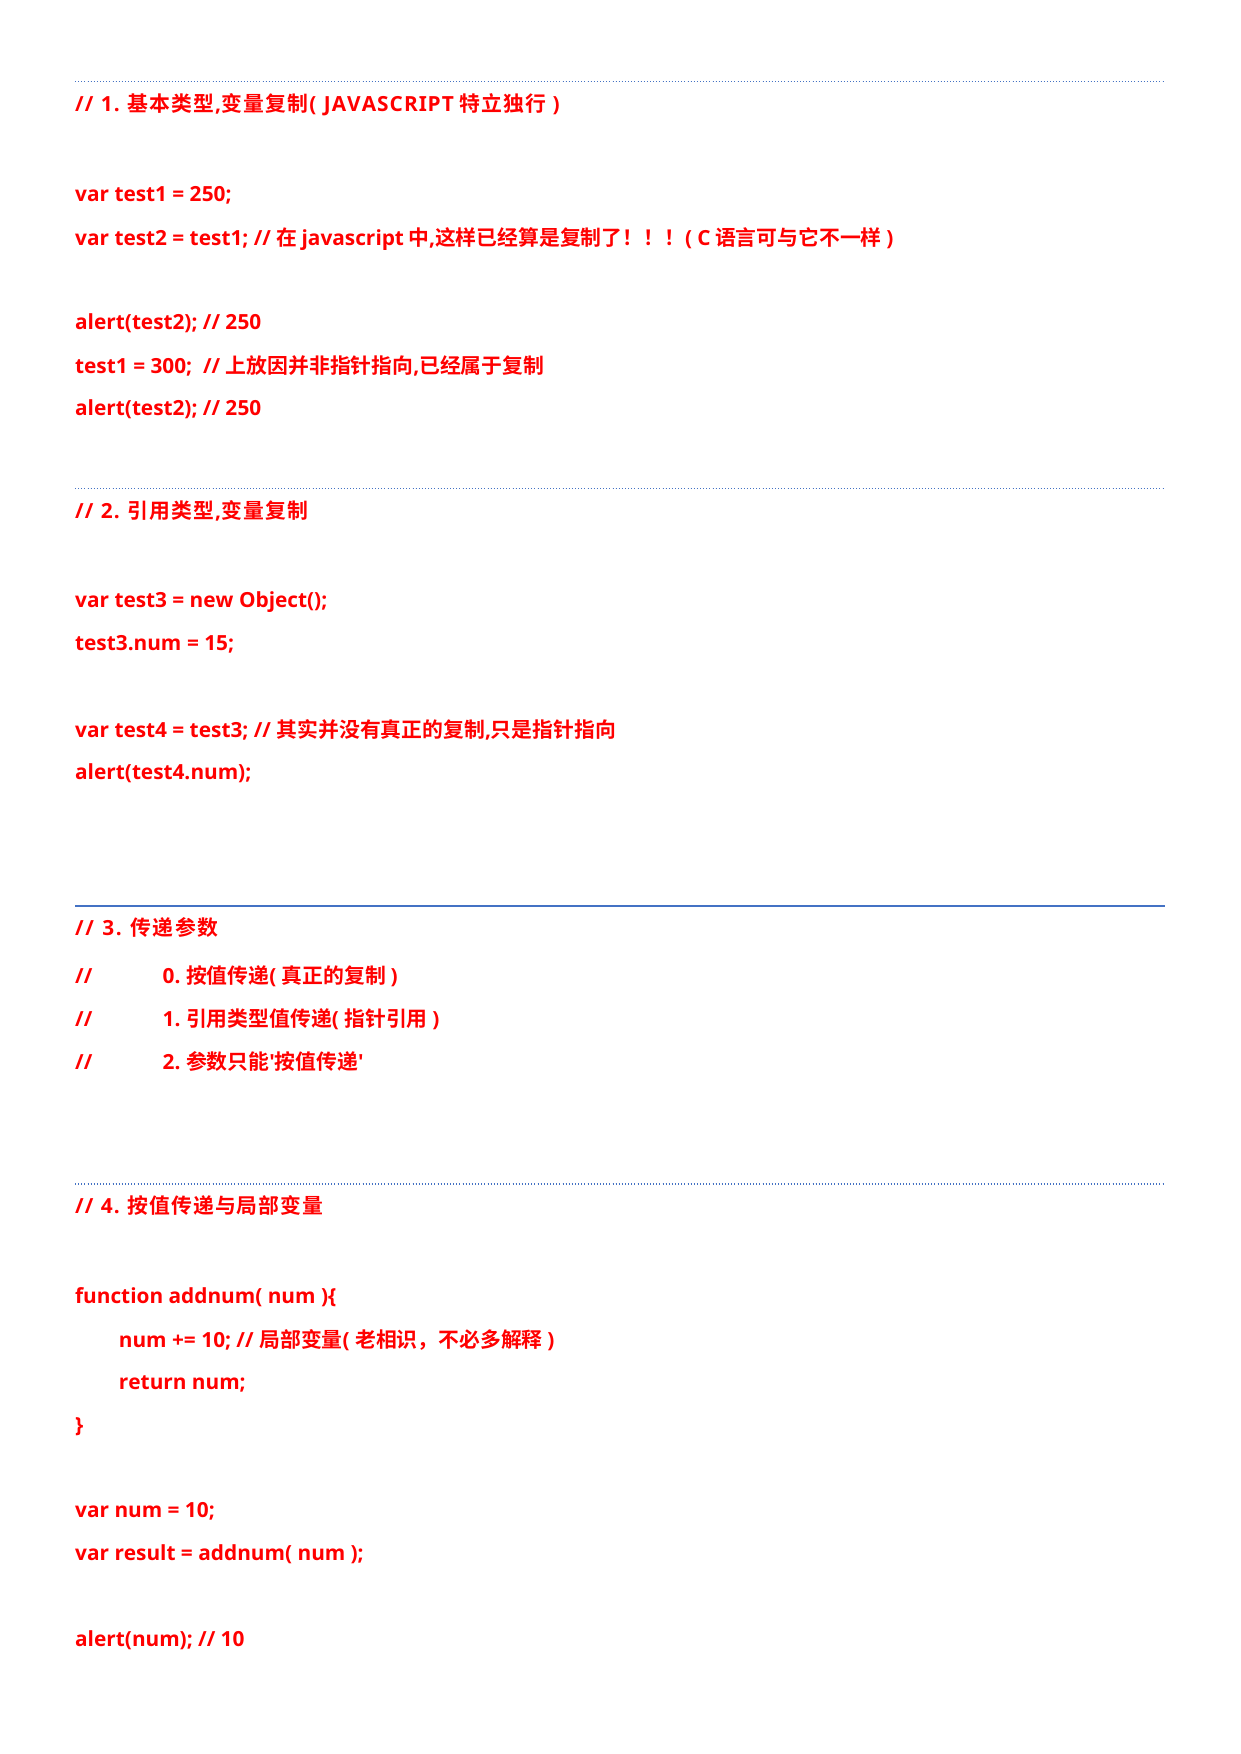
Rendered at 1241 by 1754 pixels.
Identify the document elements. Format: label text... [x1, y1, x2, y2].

text // 2. 参数只能'按值传递' [75, 1044, 1165, 1076]
text var test1 = 250; [75, 177, 1165, 209]
subtitle // 1. 基本类型,变量复制( javascript特立独行 ) [75, 81, 1165, 119]
text var result = addnum( num ); [75, 1537, 1165, 1569]
subtitle // 4. 按值传递与局部变量 [75, 1183, 1165, 1221]
text var test4 = test3; // 其实并没有真正的复制,只是指针指向 [75, 712, 1165, 745]
text num += 10; // 局部变量( 老相识，不必多解释 ) [75, 1322, 1165, 1354]
text // 1. 引用类型值传递( 指针引用 ) [75, 1001, 1165, 1033]
text // 0. 按值传递( 真正的复制 ) [75, 958, 1165, 991]
text alert(num); // 10 [75, 1622, 1165, 1655]
text } [75, 1408, 1165, 1440]
text var num = 10; [75, 1494, 1165, 1526]
text alert(test2); // 250 [75, 306, 1165, 338]
subtitle // 3. 传递参数 [75, 907, 1165, 943]
text return num; [75, 1365, 1165, 1397]
text alert(test2); // 250 [75, 391, 1165, 424]
text function addnum( num ){ [75, 1279, 1165, 1312]
text alert(test4.num); [75, 755, 1165, 788]
subtitle // 2. 引用类型,变量复制 [75, 488, 1165, 526]
text test3.num = 15; [75, 627, 1165, 659]
text var test2 = test1; // 在javascript中,这样已经算是复制了！！！( C语言可与它不一样 ) [75, 220, 1165, 252]
text var test3 = new Object(); [75, 584, 1165, 616]
text test1 = 300; // 上放因并非指针指向,已经属于复制 [75, 348, 1165, 381]
